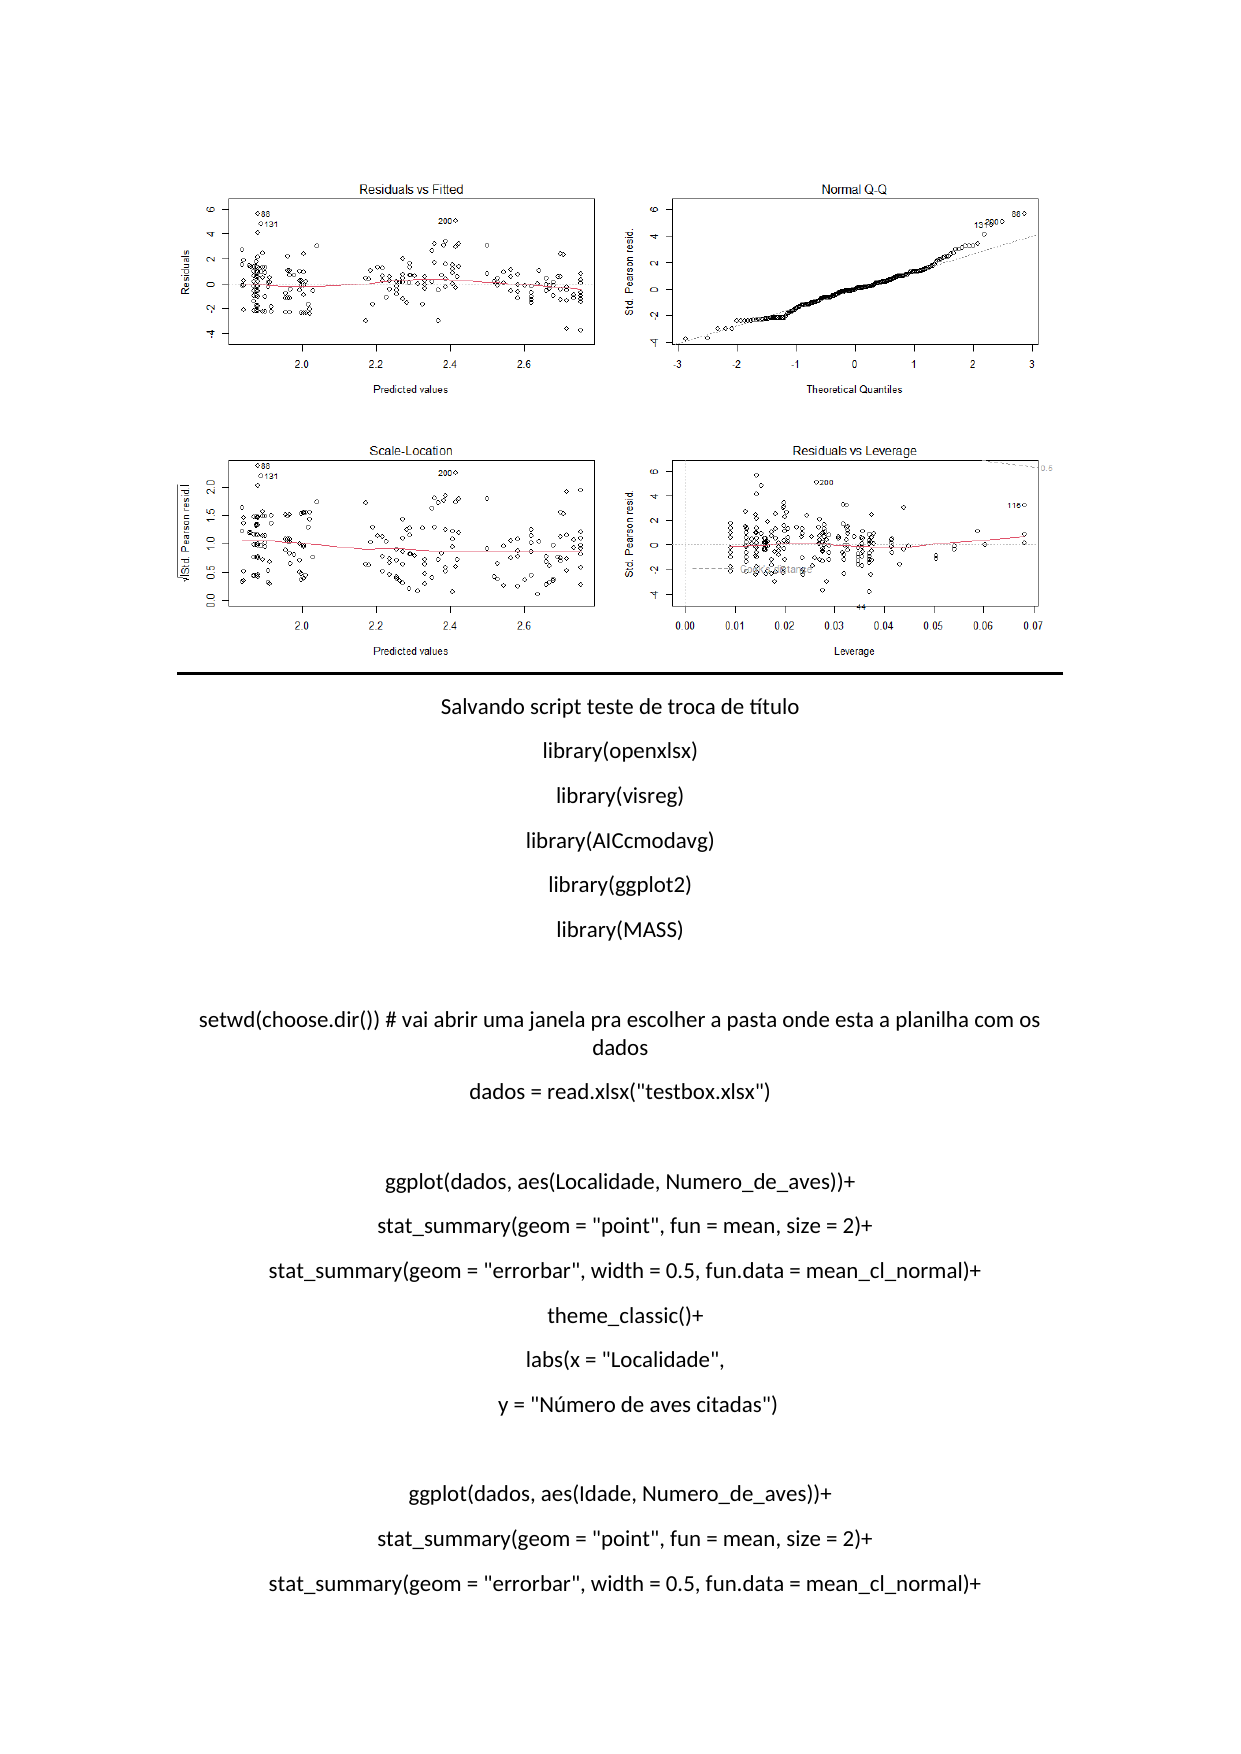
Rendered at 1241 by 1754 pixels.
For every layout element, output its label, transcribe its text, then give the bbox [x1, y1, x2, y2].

text theme_classic()+ [177, 1301, 1063, 1329]
text stat_summary(geom = "errorbar", width = 0.5, fun.data = mean_cl_normal)+ [177, 1256, 1063, 1284]
text y = "Número de aves citadas") [177, 1390, 1063, 1418]
text library(ggplot2) [177, 871, 1063, 899]
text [177, 1524, 1063, 1552]
text library(MASS) [177, 915, 1063, 943]
text ggplot(dados, aes(Idade, Numero_de_aves))+ [177, 1479, 1063, 1508]
text setwd(choose.dir()) # vai abrir uma janela pra escolher a pasta onde esta a planilha com os dados [177, 1005, 1063, 1061]
text stat_summary(geom = "point", fun = mean, size = 2)+ [177, 1211, 1063, 1239]
text library(openxlsx) [177, 737, 1063, 764]
text dados = read.xlsx("testbox.xlsx") [177, 1077, 1063, 1105]
text ggplot(dados, aes(Localidade, Numero_de_aves))+ [177, 1167, 1063, 1195]
text Salvando script teste de troca de título [177, 692, 1063, 720]
picture [177, 147, 1063, 670]
text labs(x = "Localidade", [177, 1346, 1063, 1373]
text library(AICcmodavg) [177, 826, 1063, 854]
text library(visreg) [177, 781, 1063, 809]
text stat_summary(geom = "errorbar", width = 0.5, fun.data = mean_cl_normal)+ [177, 1569, 1063, 1597]
